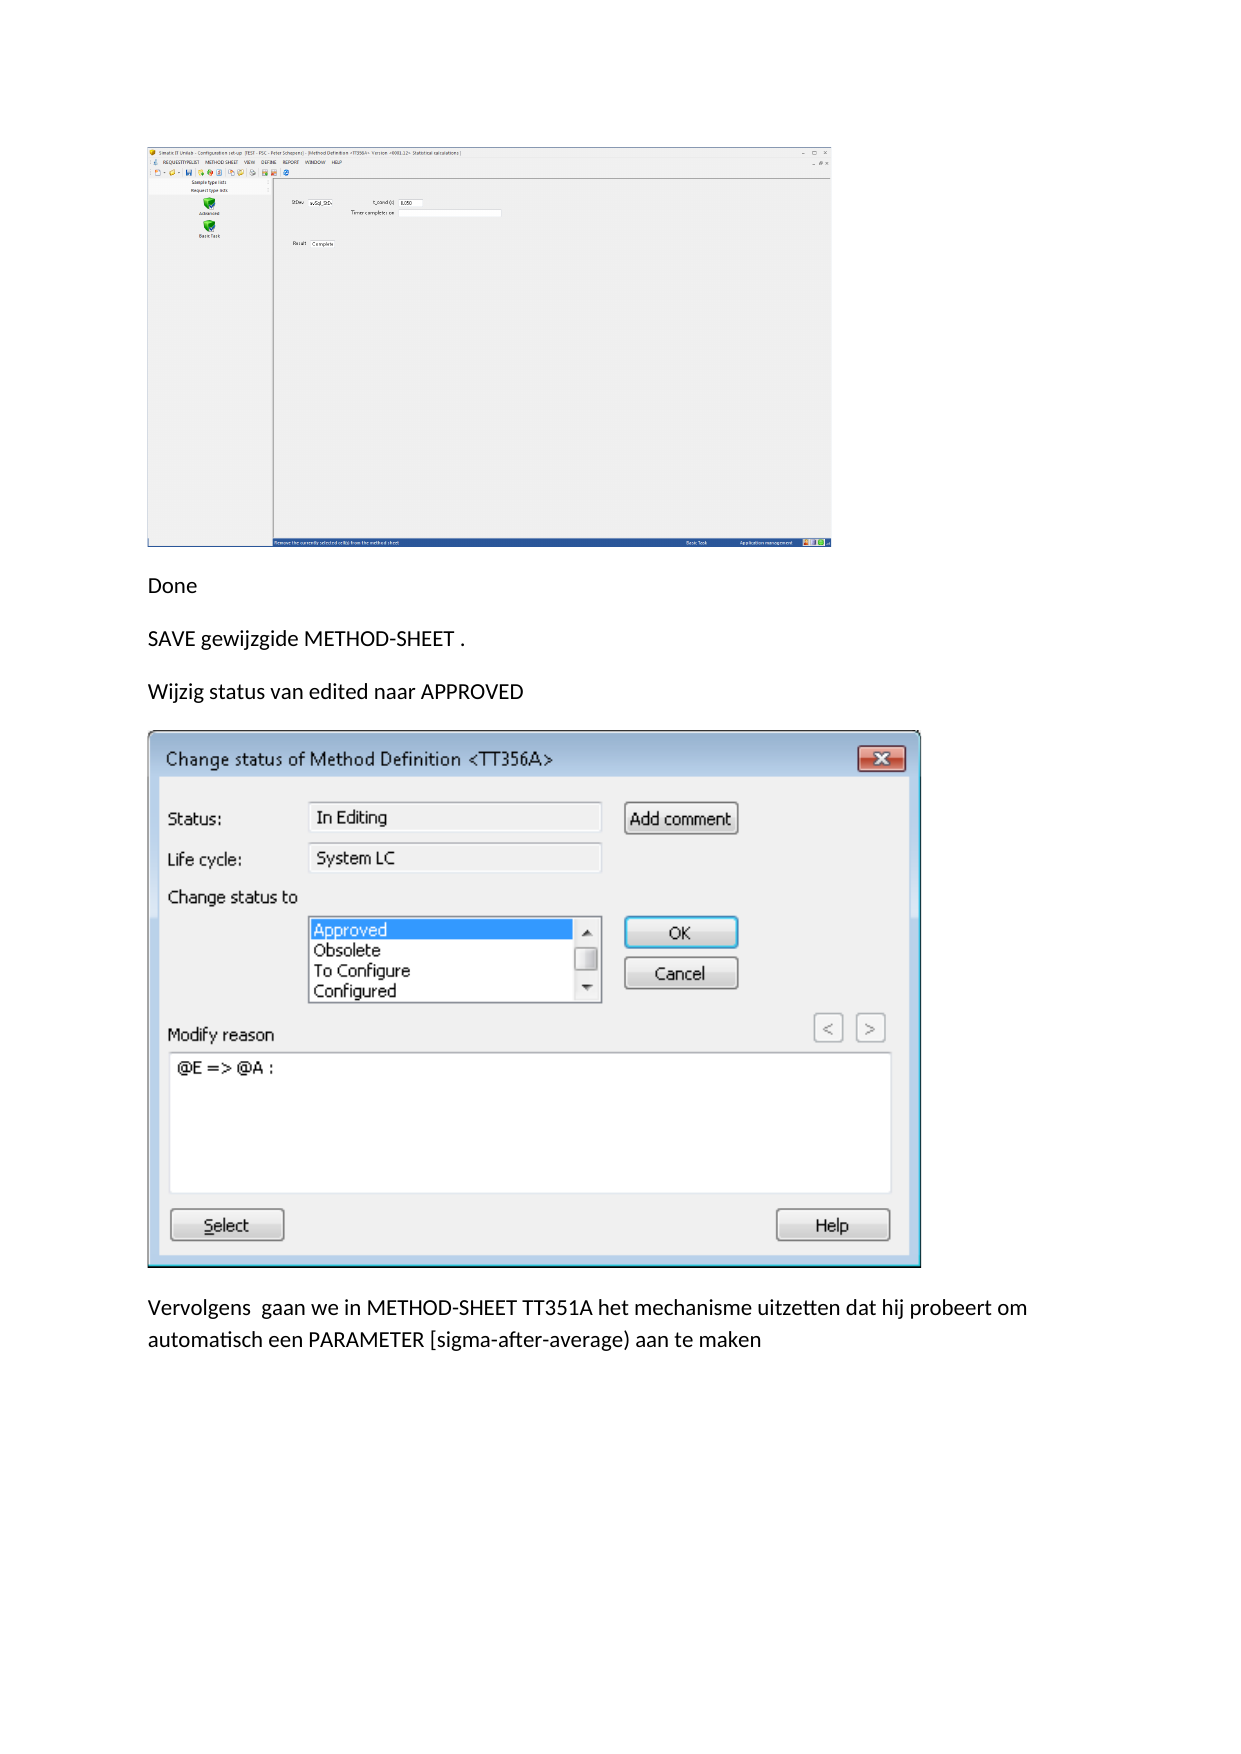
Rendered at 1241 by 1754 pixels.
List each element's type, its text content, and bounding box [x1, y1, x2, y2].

text SAVE gewijzgide METHOD-SHEET . [148, 624, 1093, 652]
text Done [148, 571, 1093, 599]
text Wijzig status van edited naar APPROVED [148, 677, 1093, 706]
text Vervolgens gaan we in METHOD-SHEET TT351A het mechanisme uitzetten dat hij probeert om automatisch een PARAMETER [sigma-after-average) aan te maken [148, 1293, 1093, 1353]
picture [147, 730, 922, 1268]
picture [147, 147, 832, 547]
